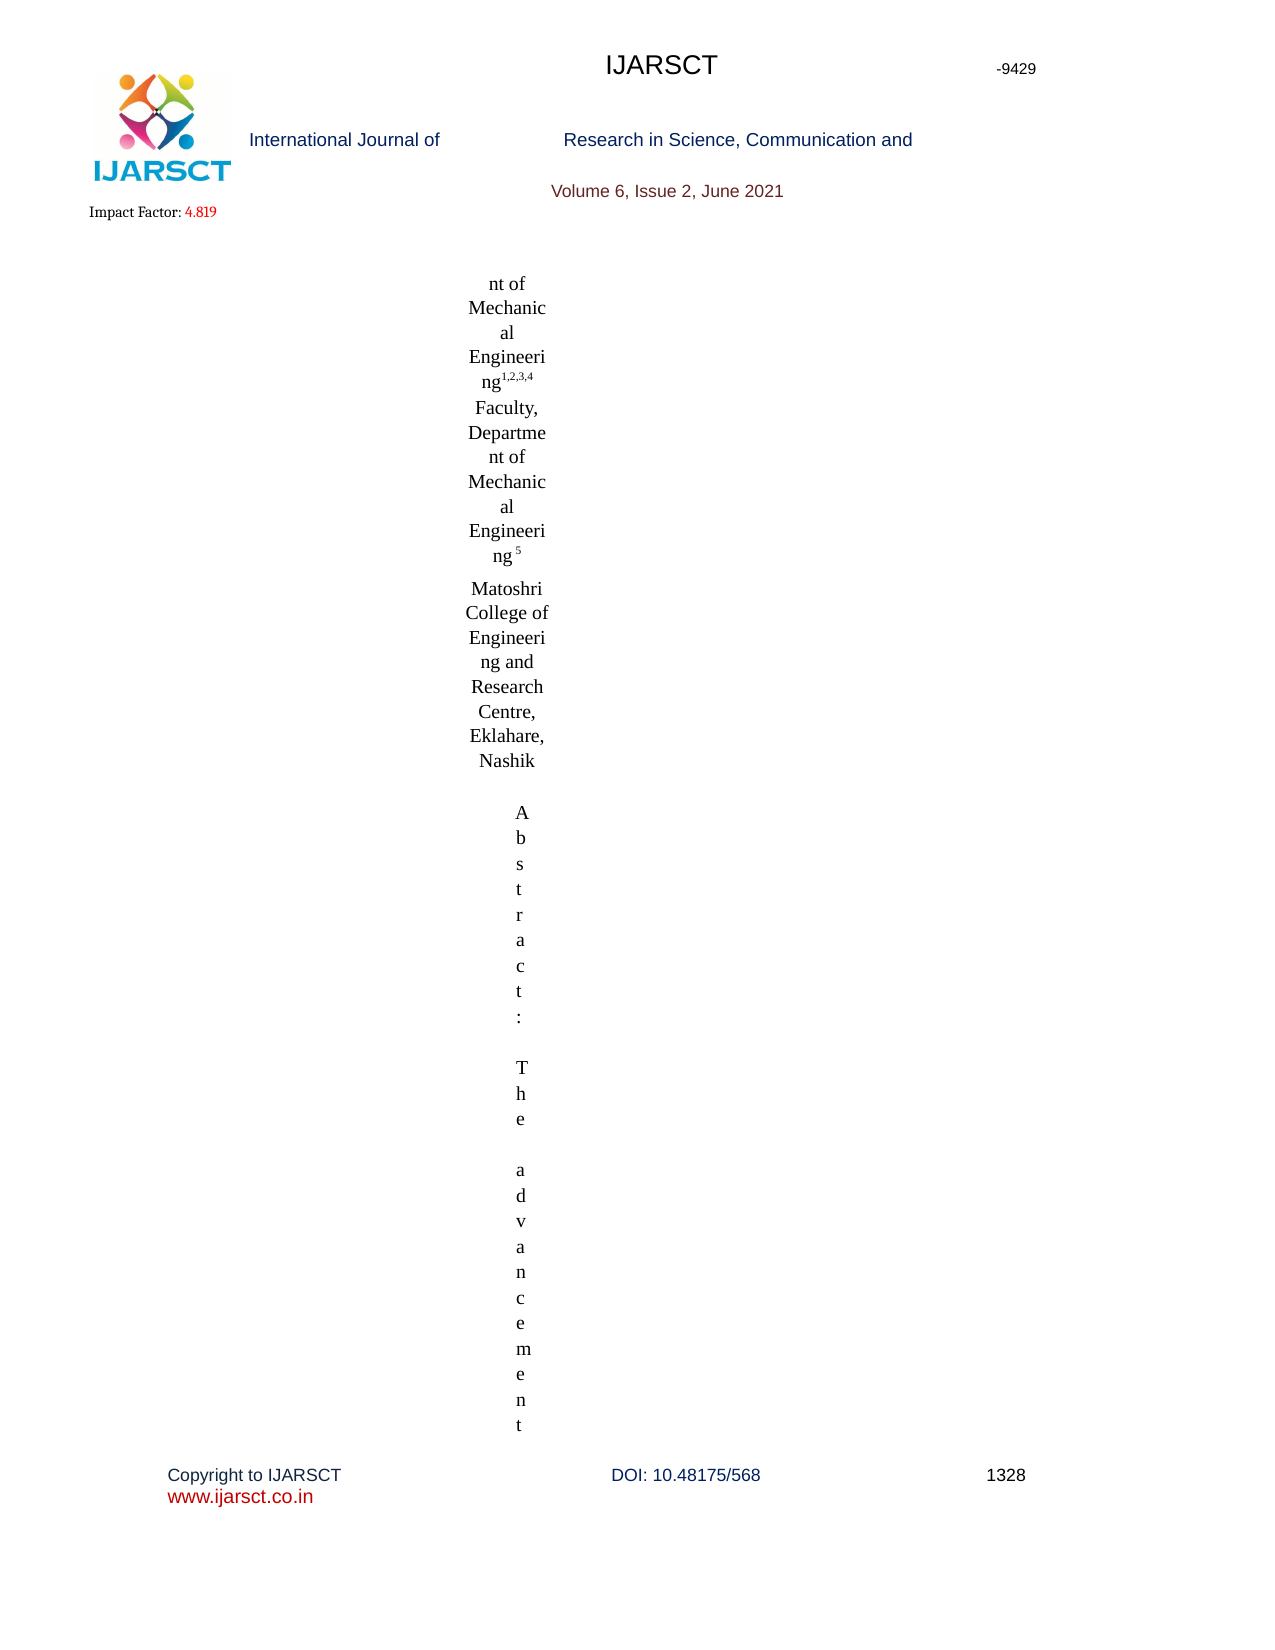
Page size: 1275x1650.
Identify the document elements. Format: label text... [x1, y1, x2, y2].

text Faculty, Department of Mechanical Engineering 5 [463, 396, 549, 567]
picture [224, 165, 231, 181]
picture [150, 173, 158, 181]
picture [94, 74, 231, 181]
picture [128, 166, 134, 174]
text Matoshri College of Engineering and Research Centre, Eklahare, Nashik [463, 577, 550, 772]
text UG Scholar, Department of Mechanical Engineering1,2,3,4 [463, 272, 550, 393]
picture [125, 177, 136, 181]
